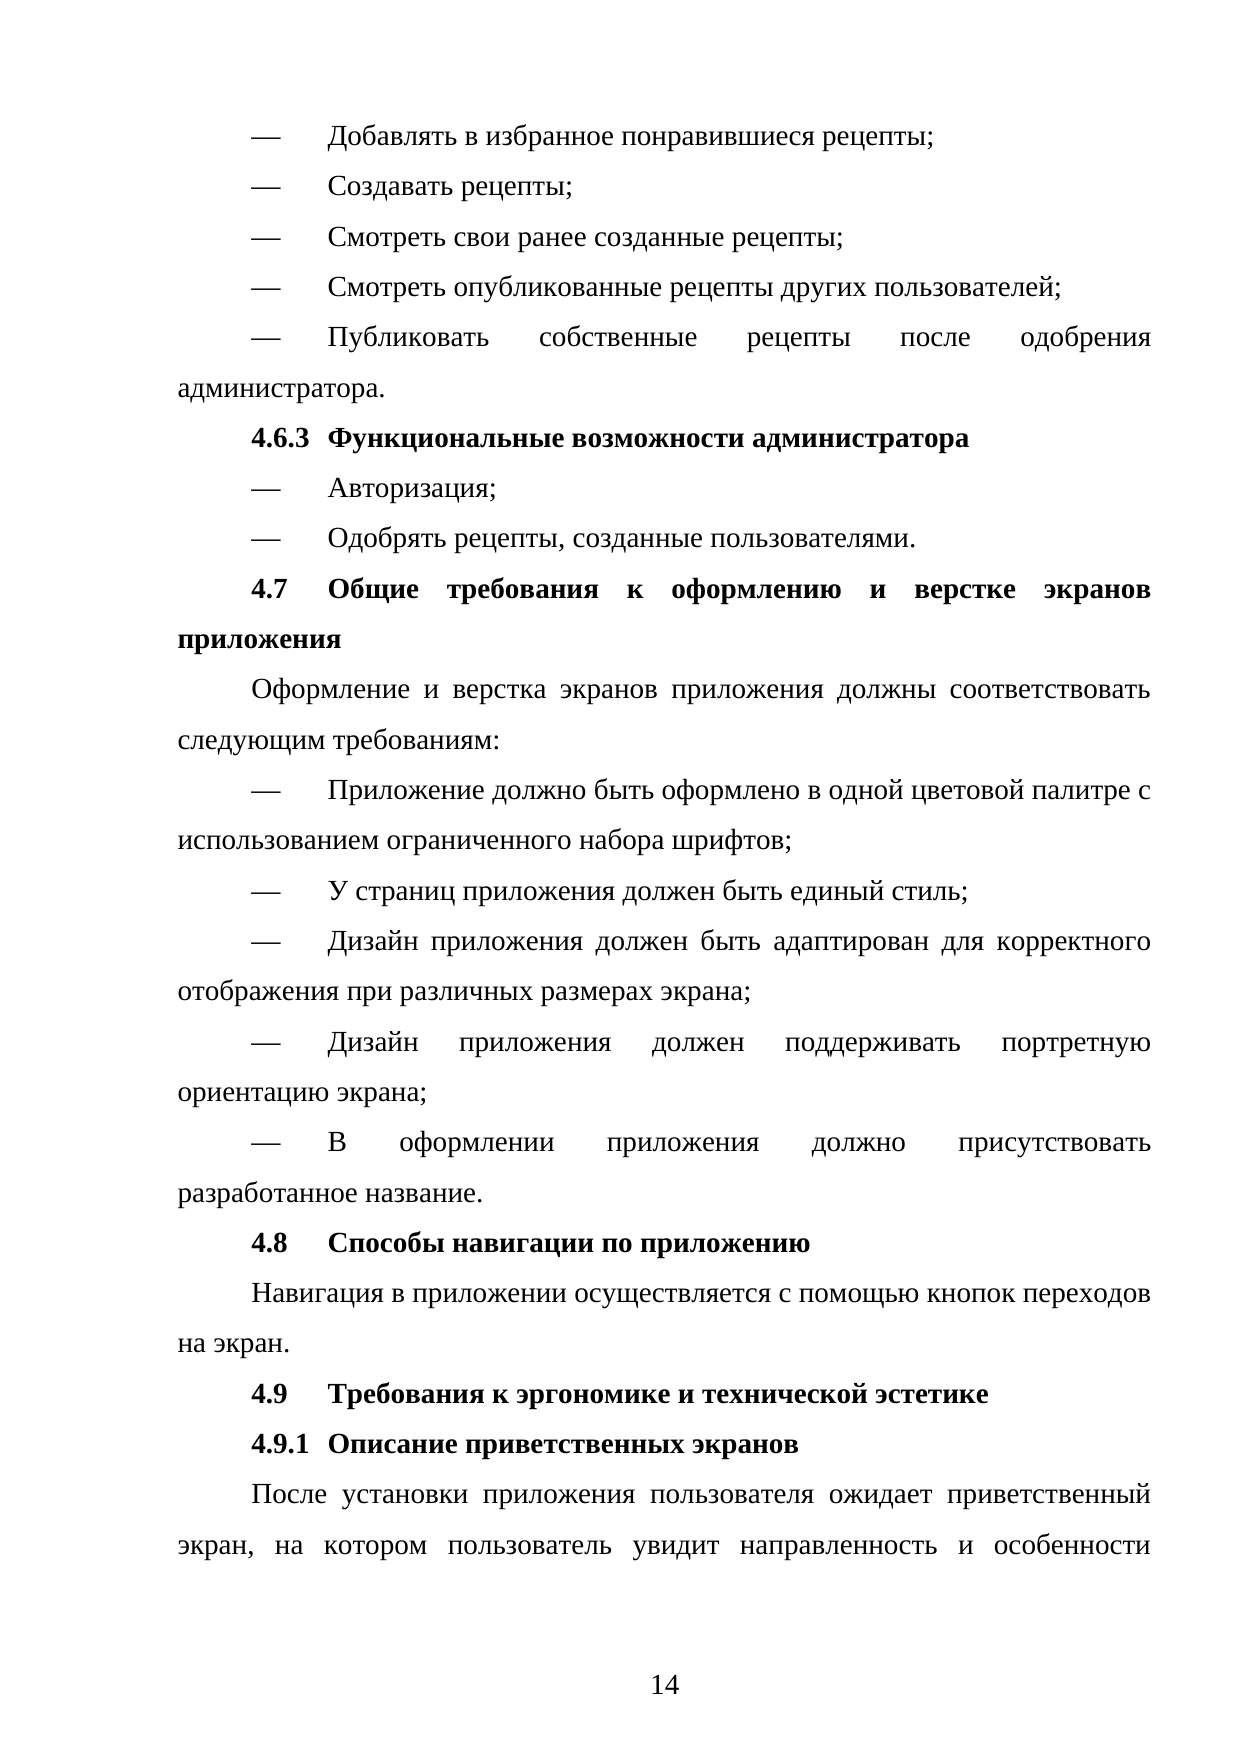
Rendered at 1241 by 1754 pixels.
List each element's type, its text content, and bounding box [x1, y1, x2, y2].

text Одобрять рецепты, созданные пользователями. [177, 521, 1152, 554]
text Навигация в приложении осуществляется с помощью кнопок переходов на экран. [177, 1275, 1152, 1359]
subtitle Способы навигации по приложению [177, 1225, 1152, 1258]
subtitle Требования к эргономике и технической эстетике [177, 1376, 1152, 1409]
text Оформление и верстка экранов приложения должны соответствовать следующим требованиям: [177, 672, 1152, 755]
subtitle Функциональные возможности администратора [177, 420, 1152, 453]
text Создавать рецепты; [177, 168, 1152, 202]
text Приложение должно быть оформлено в одной цветовой палитре с использованием ограниченного набора шрифтов; [177, 772, 1152, 856]
text Дизайн приложения должен быть адаптирован для корректного отображения при различных размерах экрана; [177, 923, 1152, 1007]
text Добавлять в избранное понравившиеся рецепты; [177, 118, 1152, 152]
text Смотреть свои ранее созданные рецепты; [177, 219, 1152, 252]
text Дизайн приложения должен поддерживать портретную ориентацию экрана; [177, 1024, 1152, 1108]
subtitle Описание приветственных экранов [177, 1426, 1152, 1460]
text В оформлении приложения должно присутствовать разработанное название. [177, 1124, 1152, 1208]
text Авторизация; [177, 470, 1152, 504]
subtitle Общие требования к оформлению и верстке экранов приложения [177, 571, 1152, 655]
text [177, 1477, 1152, 1560]
text Публиковать собственные рецепты после одобрения администратора. [177, 319, 1152, 403]
text У страниц приложения должен быть единый стиль; [177, 873, 1152, 906]
text Смотреть опубликованные рецепты других пользователей; [177, 269, 1152, 303]
